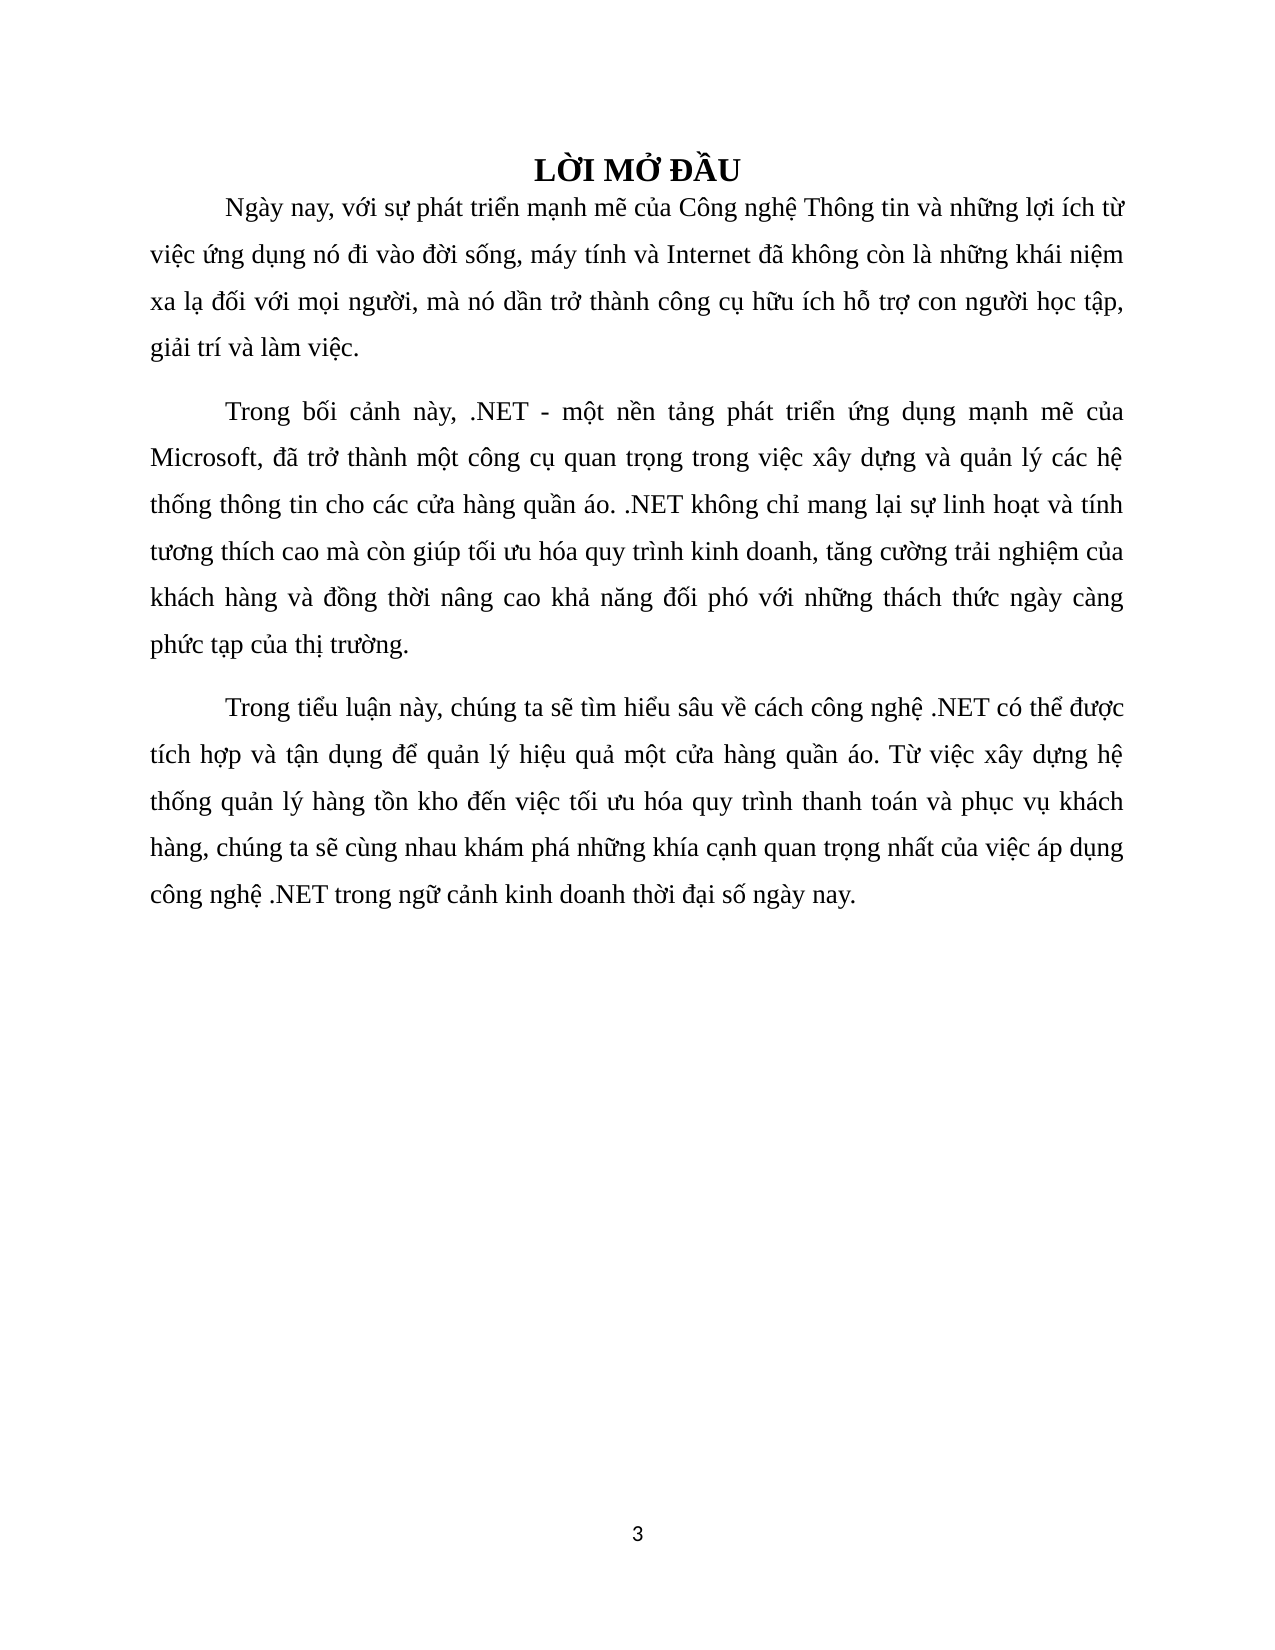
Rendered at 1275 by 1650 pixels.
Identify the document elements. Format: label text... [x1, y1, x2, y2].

text Trong bối cảnh này, .NET - một nền tảng phát triển ứng dụng mạnh mẽ của Microsoft, đã trở thành một công cụ quan trọng trong việc xây dựng và quản lý các hệ thống thông tin cho các cửa hàng quần áo. .NET không chỉ mang lại sự linh hoạt và tính tương thích cao mà còn giúp tối ưu hóa quy trình kinh doanh, tăng cường trải nghiệm của khách hàng và đồng thời nâng cao khả năng đối phó với những thách thức ngày càng phức tạp của thị trường. [150, 395, 1125, 659]
text Trong tiểu luận này, chúng ta sẽ tìm hiểu sâu về cách công nghệ .NET có thể được tích hợp và tận dụng để quản lý hiệu quả một cửa hàng quần áo. Từ việc xây dựng hệ thống quản lý hàng tồn kho đến việc tối ưu hóa quy trình thanh toán và phục vụ khách hàng, chúng ta sẽ cùng nhau khám phá những khía cạnh quan trọng nhất của việc áp dụng công nghệ .NET trong ngữ cảnh kinh doanh thời đại số ngày nay. [150, 691, 1125, 909]
text Ngày nay, với sự phát triển mạnh mẽ của Công nghệ Thông tin và những lợi ích từ việc ứng dụng nó đi vào đời sống, máy tính và Internet đã không còn là những khái niệm xa lạ đối với mọi người, mà nó dần trở thành công cụ hữu ích hỗ trợ con người học tập, giải trí và làm việc. [150, 191, 1125, 362]
subtitle LỜI MỞ ĐẦU [150, 150, 1125, 188]
